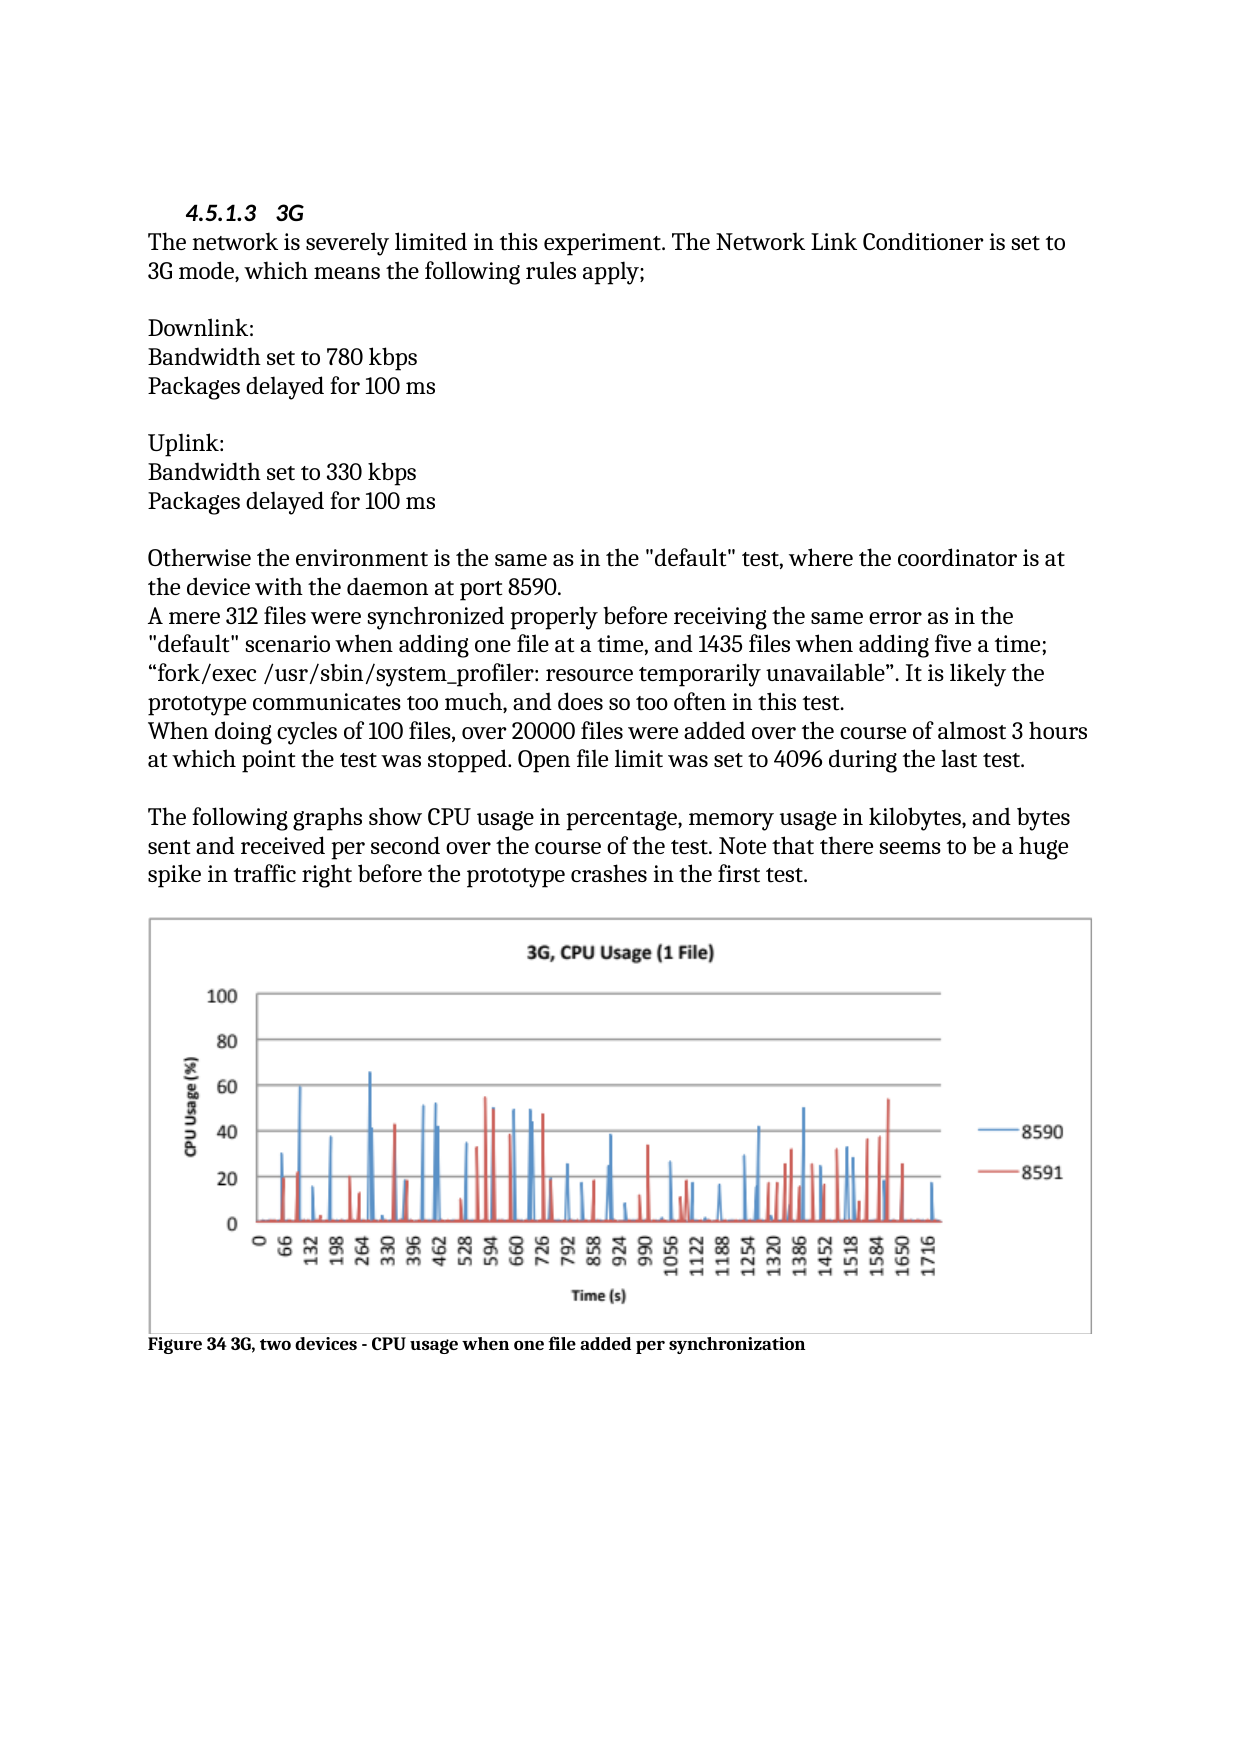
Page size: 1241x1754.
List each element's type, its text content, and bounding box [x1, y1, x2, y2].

text The network is severely limited in this experiment. The Network Link Conditioner is set to 3G mode, which means the following rules apply; [148, 228, 1092, 285]
text A mere 312 files were synchronized properly before receiving the same error as in the "default" scenario when adding one file at a time, and 1435 files when adding five a time; “fork/exec /usr/sbin/system_profiler: resource temporarily unavailable”. It is likely the prototype communicates too much, and does so too often in this test. [148, 602, 1092, 717]
text Uplink: [148, 429, 1092, 458]
text Bandwidth set to 780 kbps [148, 343, 1092, 372]
text Downlink: [148, 314, 1092, 343]
text When doing cycles of 100 files, over 20000 files were added over the course of almost 3 hours at which point the test was stopped. Open file limit was set to 4096 during the last test. [148, 717, 1092, 774]
text Packages delayed for 100 ms [148, 372, 1092, 400]
text Packages delayed for 100 ms [148, 487, 1092, 515]
text Bandwidth set to 330 kbps [148, 458, 1092, 487]
text The following graphs show CPU usage in percentage, memory usage in kilobytes, and bytes sent and received per second over the course of the test. Note that there seems to be a huge spike in traffic right before the prototype crashes in the first test. [148, 803, 1092, 889]
text Otherwise the environment is the same as in the "default" test, where the coordinator is at the device with the daemon at port 8590. [148, 544, 1092, 602]
subtitle 3G [185, 197, 1092, 228]
